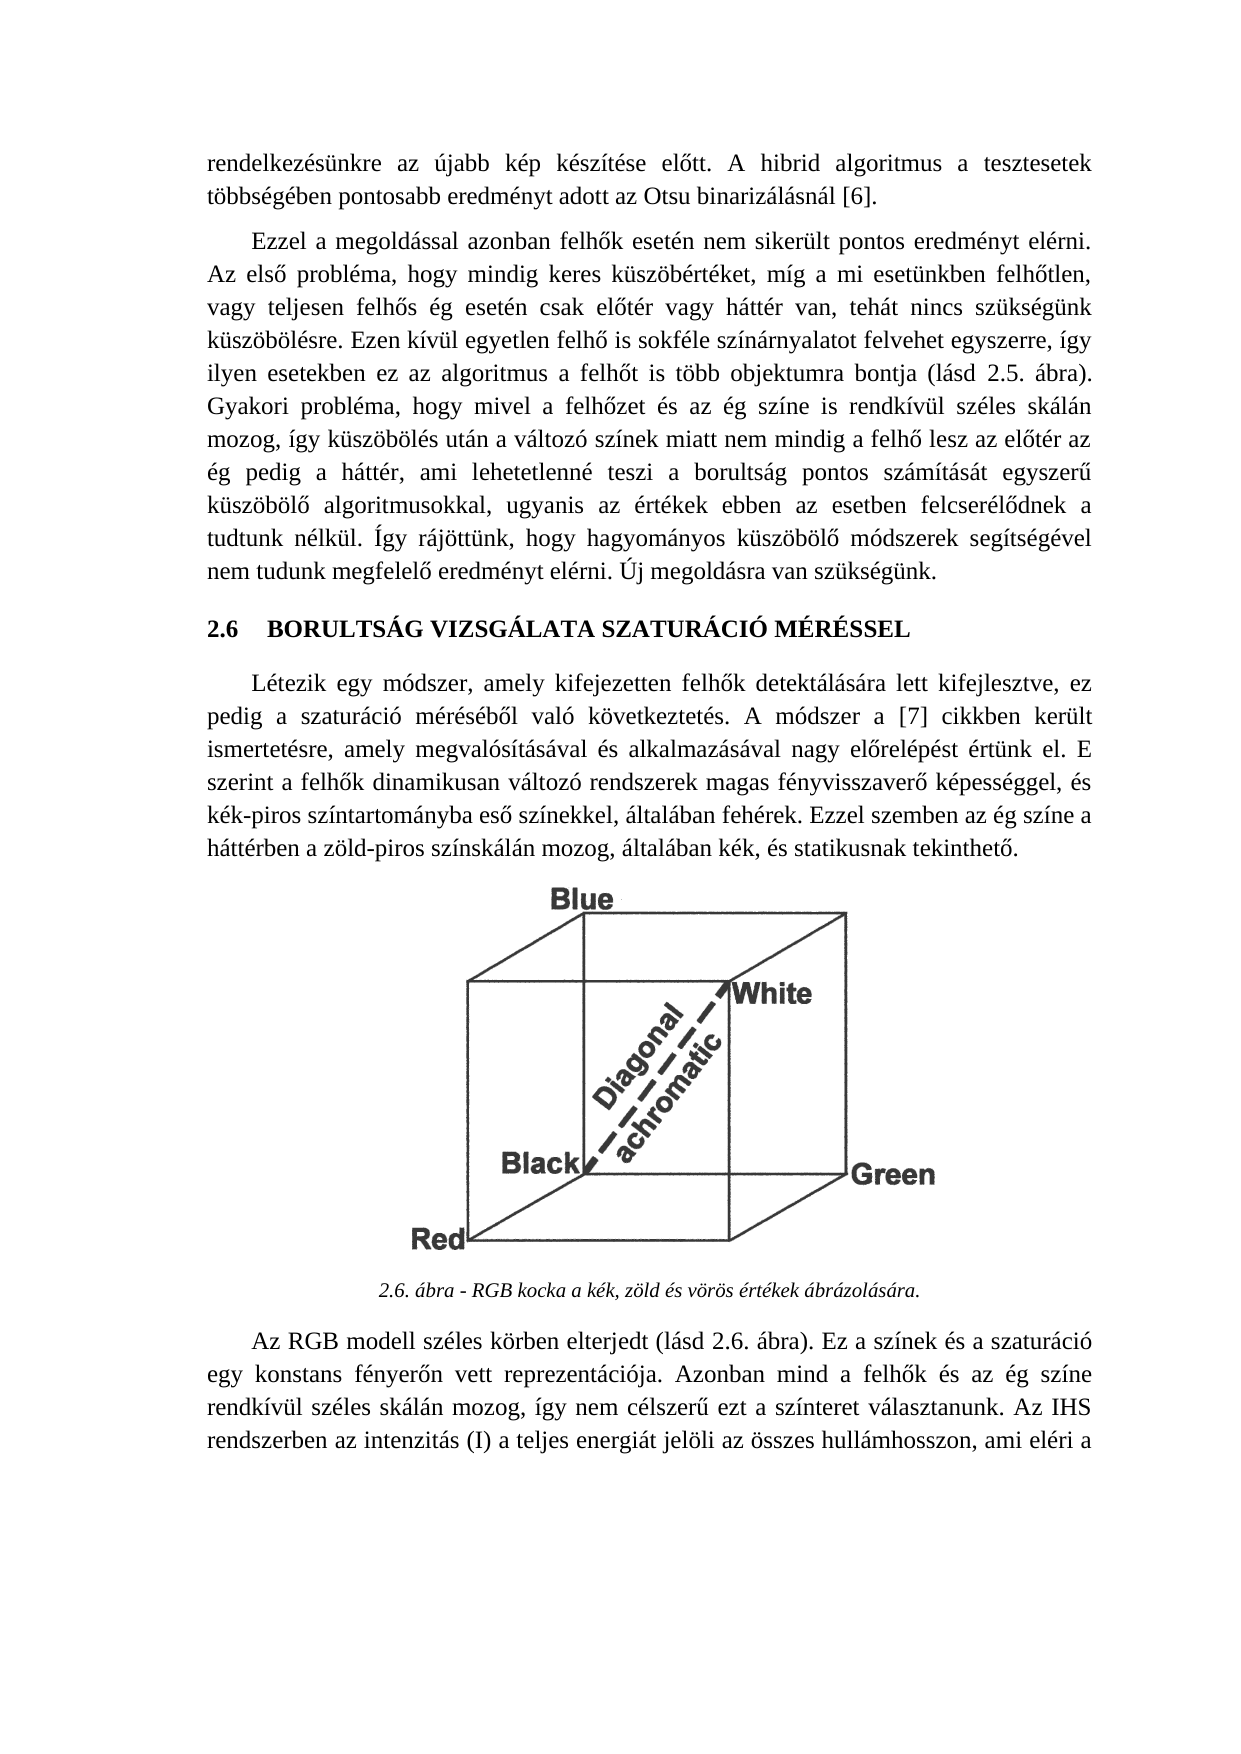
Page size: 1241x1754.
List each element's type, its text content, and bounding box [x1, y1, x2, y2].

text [207, 148, 1092, 209]
picture [395, 878, 948, 1262]
subtitle Borultság vizsgálata szaturáció méréssel [207, 614, 1092, 643]
text Létezik egy módszer, amely kifejezetten felhők detektálására lett kifejlesztve, ez pedig a szaturáció méréséből való következtetés. A módszer a [7] cikkben került ismertetésre, amely megvalósításával és alkalmazásával nagy előrelépést értünk el. E szerint a felhők dinamikusan változó rendszerek magas fényvisszaverő képességgel, és kék-piros színtartományba eső színekkel, általában fehérek. Ezzel szemben az ég színe a háttérben a zöld-piros színskálán mozog, általában kék, és statikusnak tekinthető. [207, 668, 1092, 862]
text 2.. ábra - RGB kocka a kék, zöld és vörös értékek ábrázolására. [207, 1278, 1092, 1302]
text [207, 1326, 1092, 1454]
